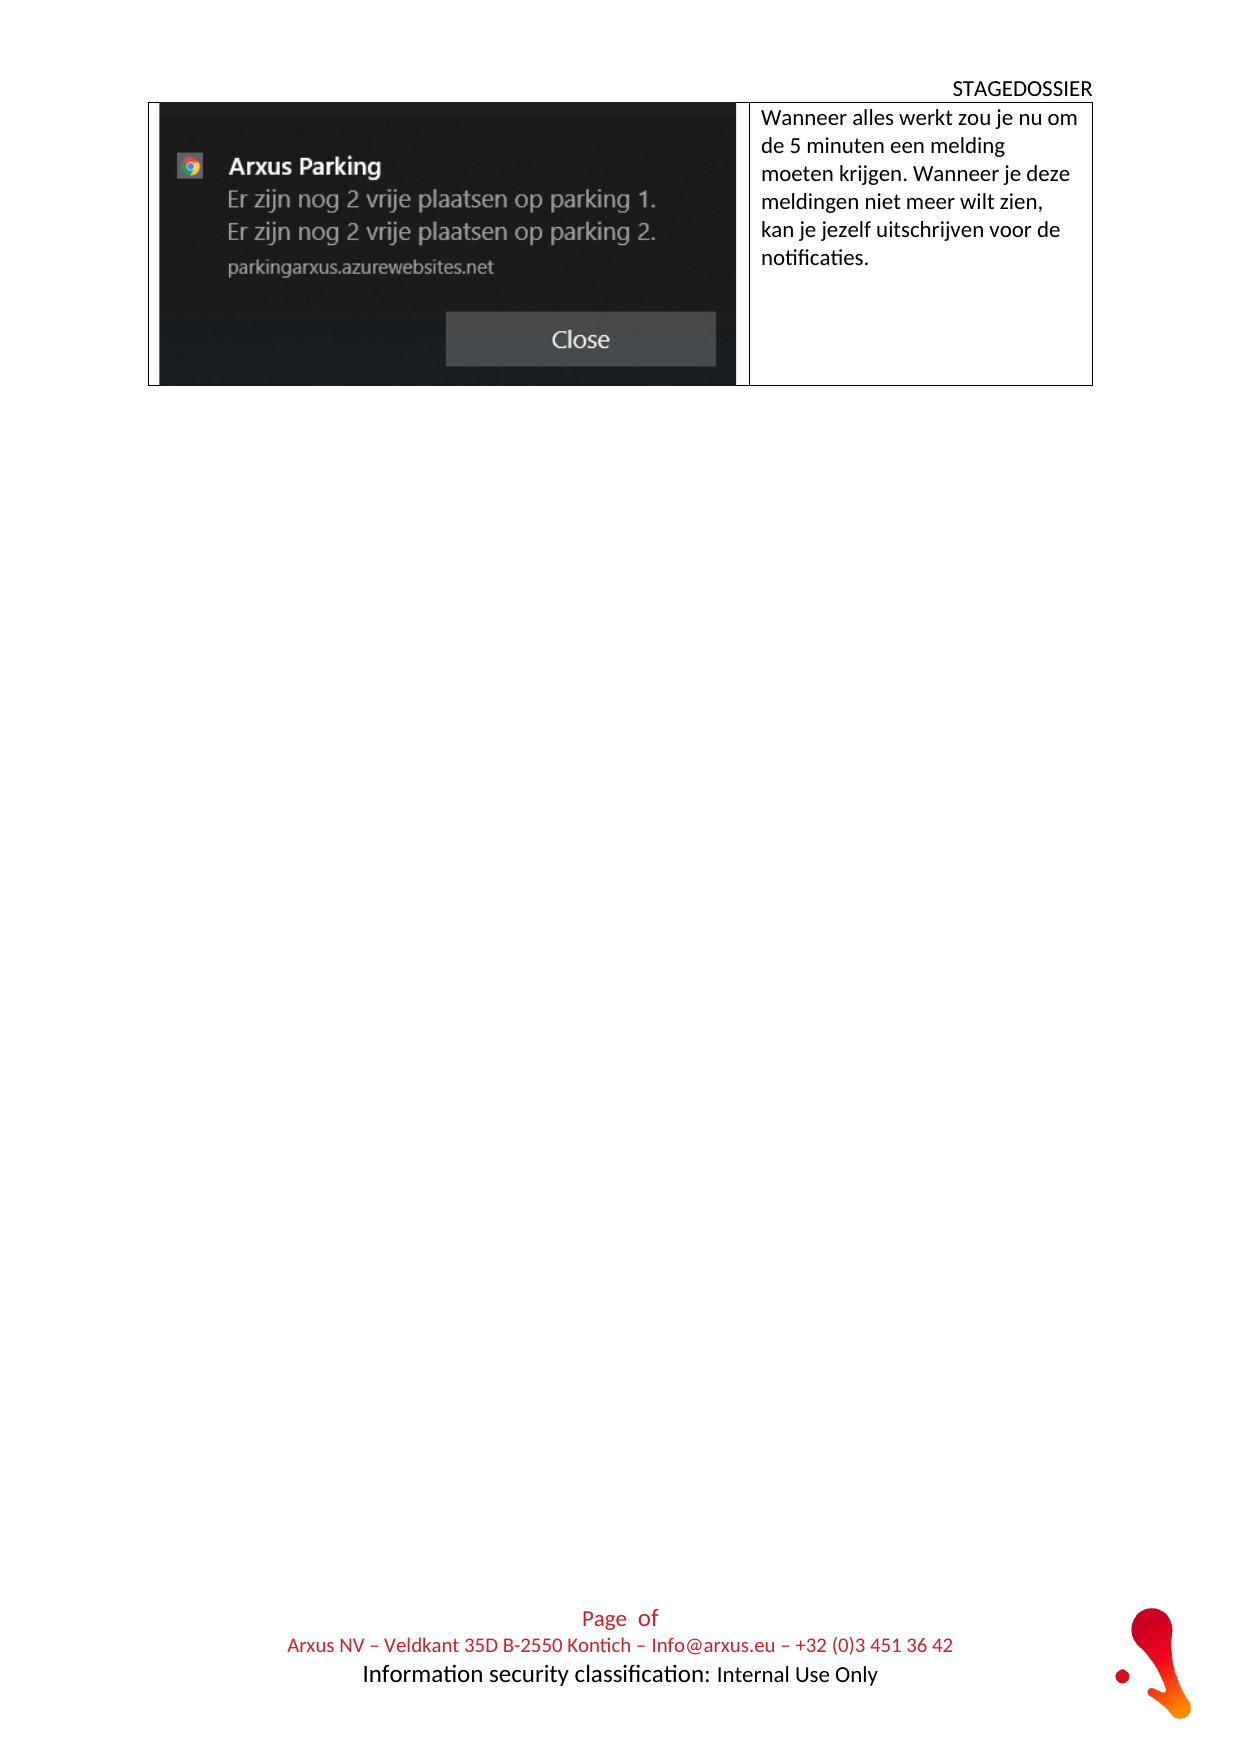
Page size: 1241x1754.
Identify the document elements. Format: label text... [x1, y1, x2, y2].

picture [1105, 1602, 1199, 1725]
picture [159, 102, 737, 386]
table_cell Wanneer alles werkt zou je nu om de 5 minuten een melding moeten krijgen. Wanneer je deze meldingen niet meer wilt zien, kan je jezelf uitschrijven voor de notificaties. [750, 103, 1092, 385]
table_cell [737, 103, 749, 385]
table_cell [149, 103, 159, 385]
